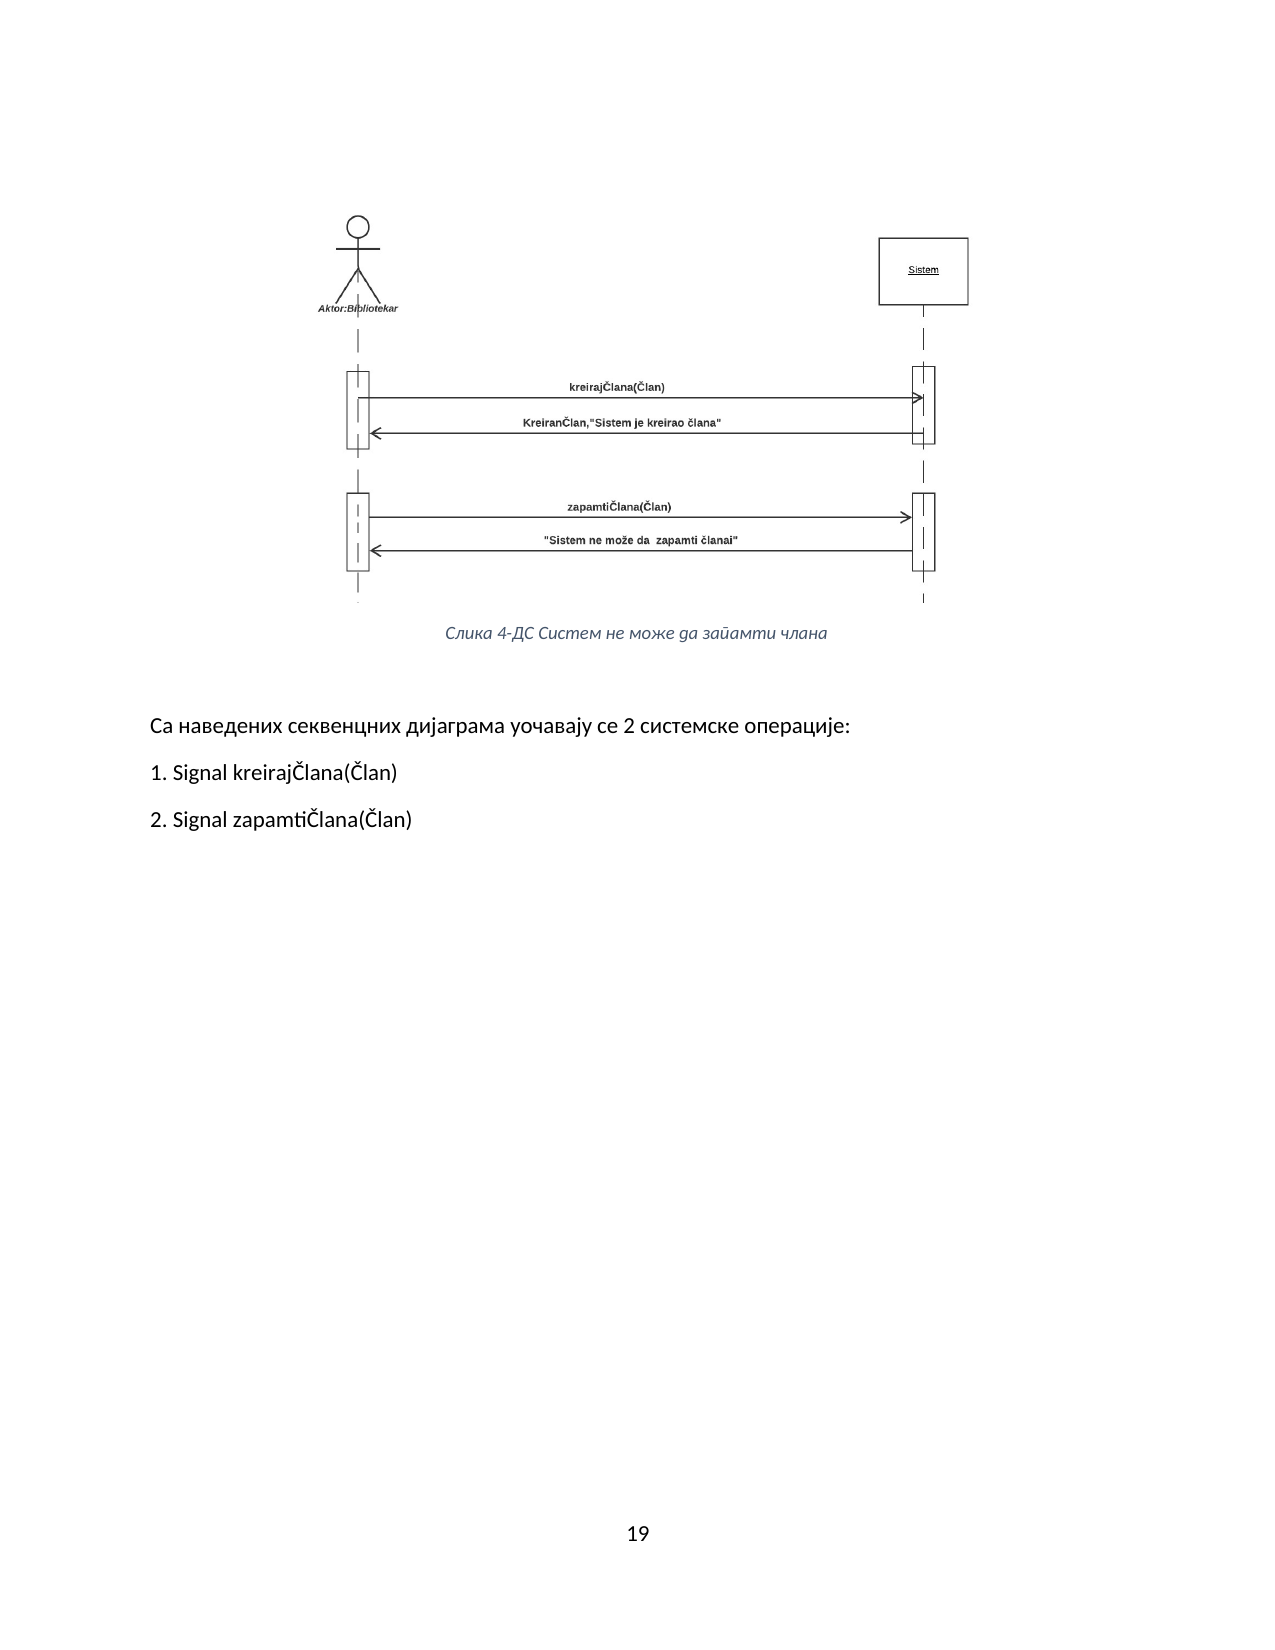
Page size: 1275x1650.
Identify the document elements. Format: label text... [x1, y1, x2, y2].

text 2. Signal zapamtiČlana(Član) [150, 805, 1125, 833]
text Слика 4-ДС Систем не може да запамти члана [150, 621, 1125, 644]
text Са наведених секвенцних дијаграма уочавају се 2 системске операције: [150, 712, 1125, 739]
text 1. Signal kreirajČlana(Član) [150, 758, 1125, 786]
picture [270, 196, 1005, 603]
